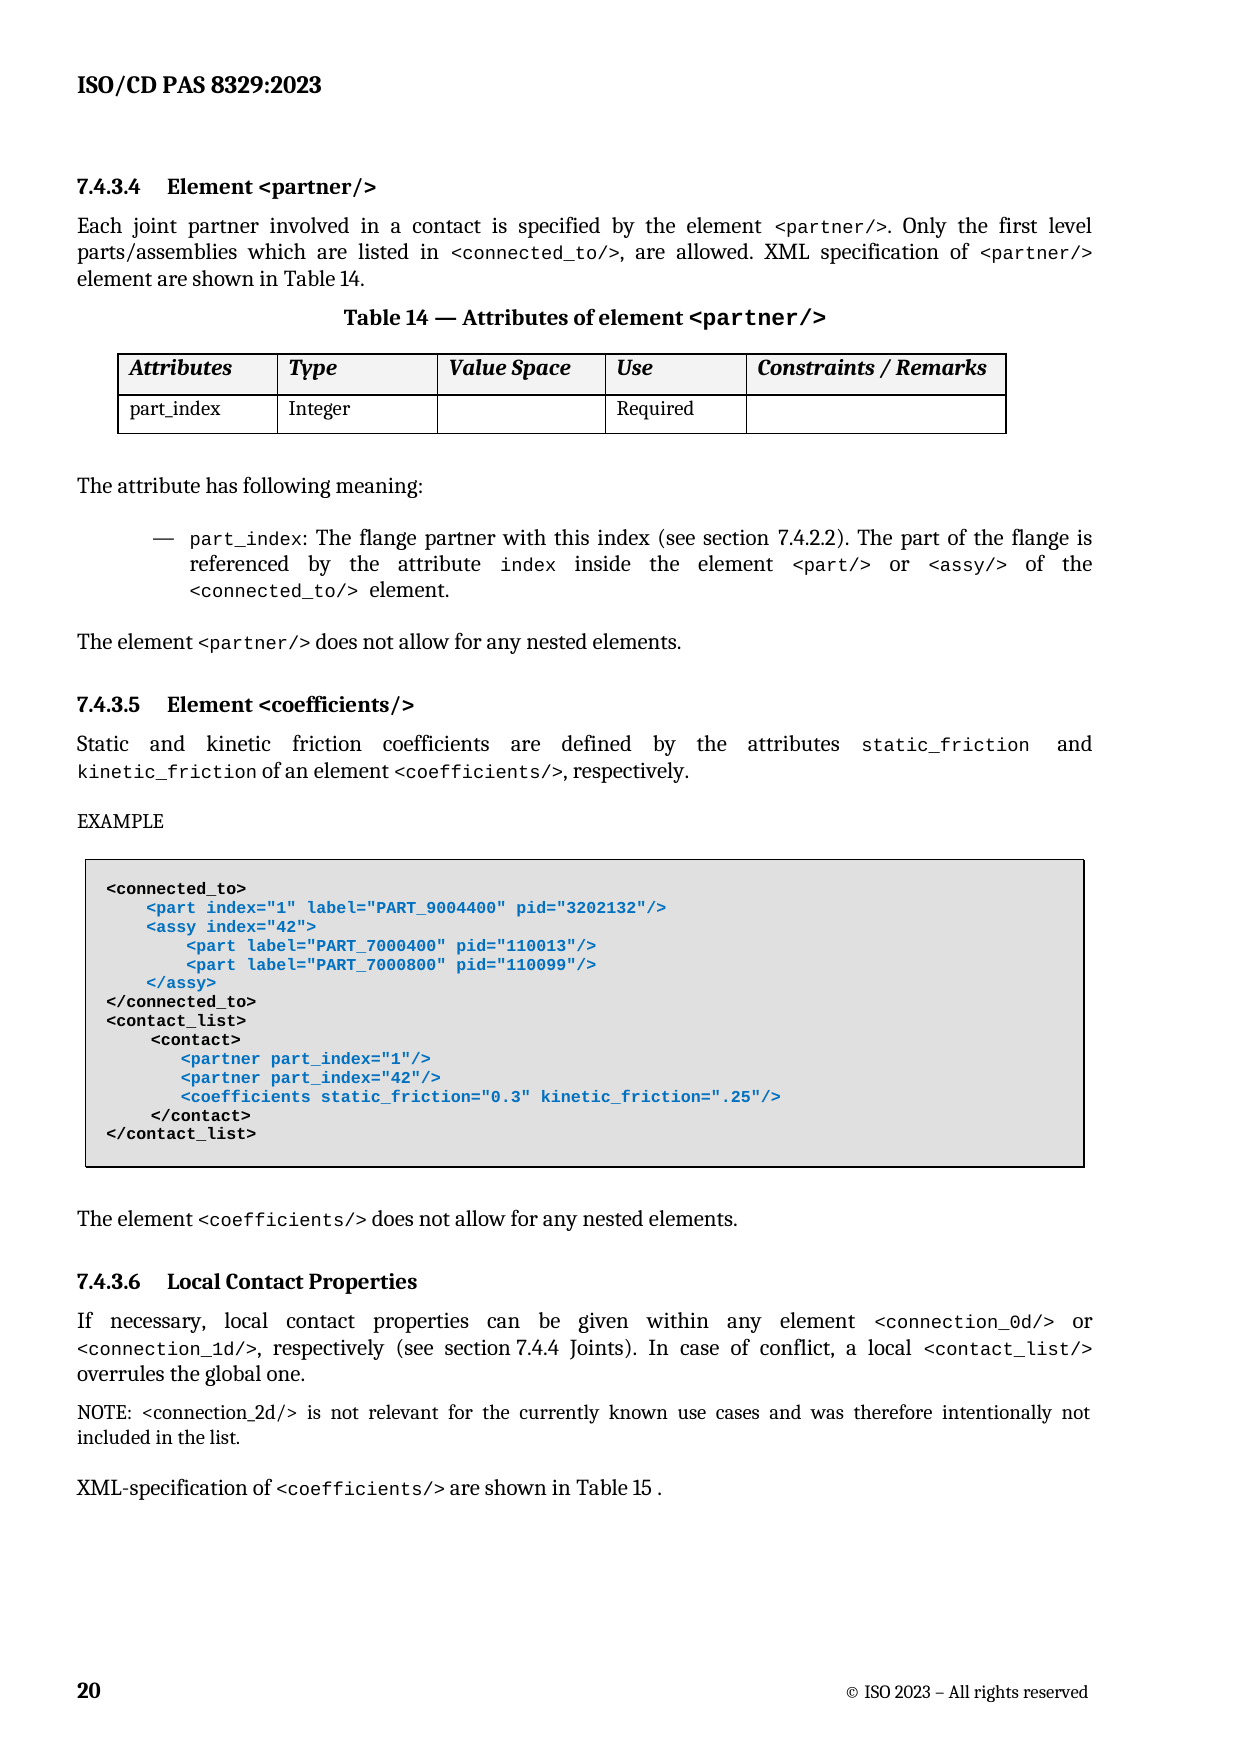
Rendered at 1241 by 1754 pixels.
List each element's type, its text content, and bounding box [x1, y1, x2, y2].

subtitle Local Contact Properties [77, 1269, 1092, 1296]
text The attribute has following meaning: [77, 473, 1092, 499]
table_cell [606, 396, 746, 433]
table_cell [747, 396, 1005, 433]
text <part index="1" label="PART_9004400" pid="3202132"/> [86, 897, 1083, 915]
text <partner part_index="1"/> [86, 1047, 1083, 1066]
text XML-specification of <coefficients/> are shown in Table 15 . [77, 1474, 1092, 1501]
subtitle Element <partner/> [77, 174, 1092, 200]
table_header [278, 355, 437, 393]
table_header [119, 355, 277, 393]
text <part label="PART_7000800" pid="110099"/> [86, 953, 1083, 972]
text <contact_list> [86, 1010, 1083, 1028]
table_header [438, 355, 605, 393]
text </connected_to> [86, 991, 1083, 1010]
text <partner part_index="42"/> [86, 1066, 1083, 1085]
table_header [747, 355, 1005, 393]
text </assy> [86, 972, 1083, 991]
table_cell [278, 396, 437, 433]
text </contact_list> [86, 1123, 1083, 1142]
text The element <coefficients/> does not allow for any nested elements. [77, 1205, 1092, 1232]
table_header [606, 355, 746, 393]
text EXAMPLE [77, 809, 1092, 834]
text Table 14 — Attributes of element <partner/> [77, 304, 1092, 332]
text The element <partner/> does not allow for any nested elements. [77, 628, 1092, 655]
subtitle Element <coefficients/> [77, 692, 1092, 719]
text Each joint partner involved in a contact is specified by the element <partner/>. Only the first level parts/assemblies which are listed in <connected_to/>, are allowed. XML specification of <partner/> element are shown in Table 14. [77, 213, 1092, 292]
text Static and kinetic friction coefficients are defined by the attributes static_friction and kinetic_friction of an element <coefficients/>, respectively. [77, 731, 1092, 784]
text <connected_to> [86, 878, 1083, 897]
text <assy index="42"> [86, 915, 1083, 934]
list part_index: The flange partner with this index (see section 7.4.2.2). The part of the flange is referenced by the attribute index inside the element <part/> or <assy/> of the <connected_to/> element. [152, 524, 1092, 603]
text <coefficients static_friction="0.3" kinetic_friction=".25"/> [86, 1085, 1083, 1104]
text NOTE: <connection_2d/> is not relevant for the currently known use cases and was therefore intentionally not included in the list. [77, 1399, 1092, 1449]
text </contact> [86, 1104, 1083, 1123]
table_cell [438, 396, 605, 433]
text If necessary, local contact properties can be given within any element <connection_0d/> or <connection_1d/>, respectively (see section 7.4.4 Joints). In case of conflict, a local <contact_list/> overrules the global one. [77, 1308, 1092, 1387]
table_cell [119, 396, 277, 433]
text <part label="PART_7000400" pid="110013"/> [86, 934, 1083, 953]
text <contact> [86, 1028, 1083, 1047]
